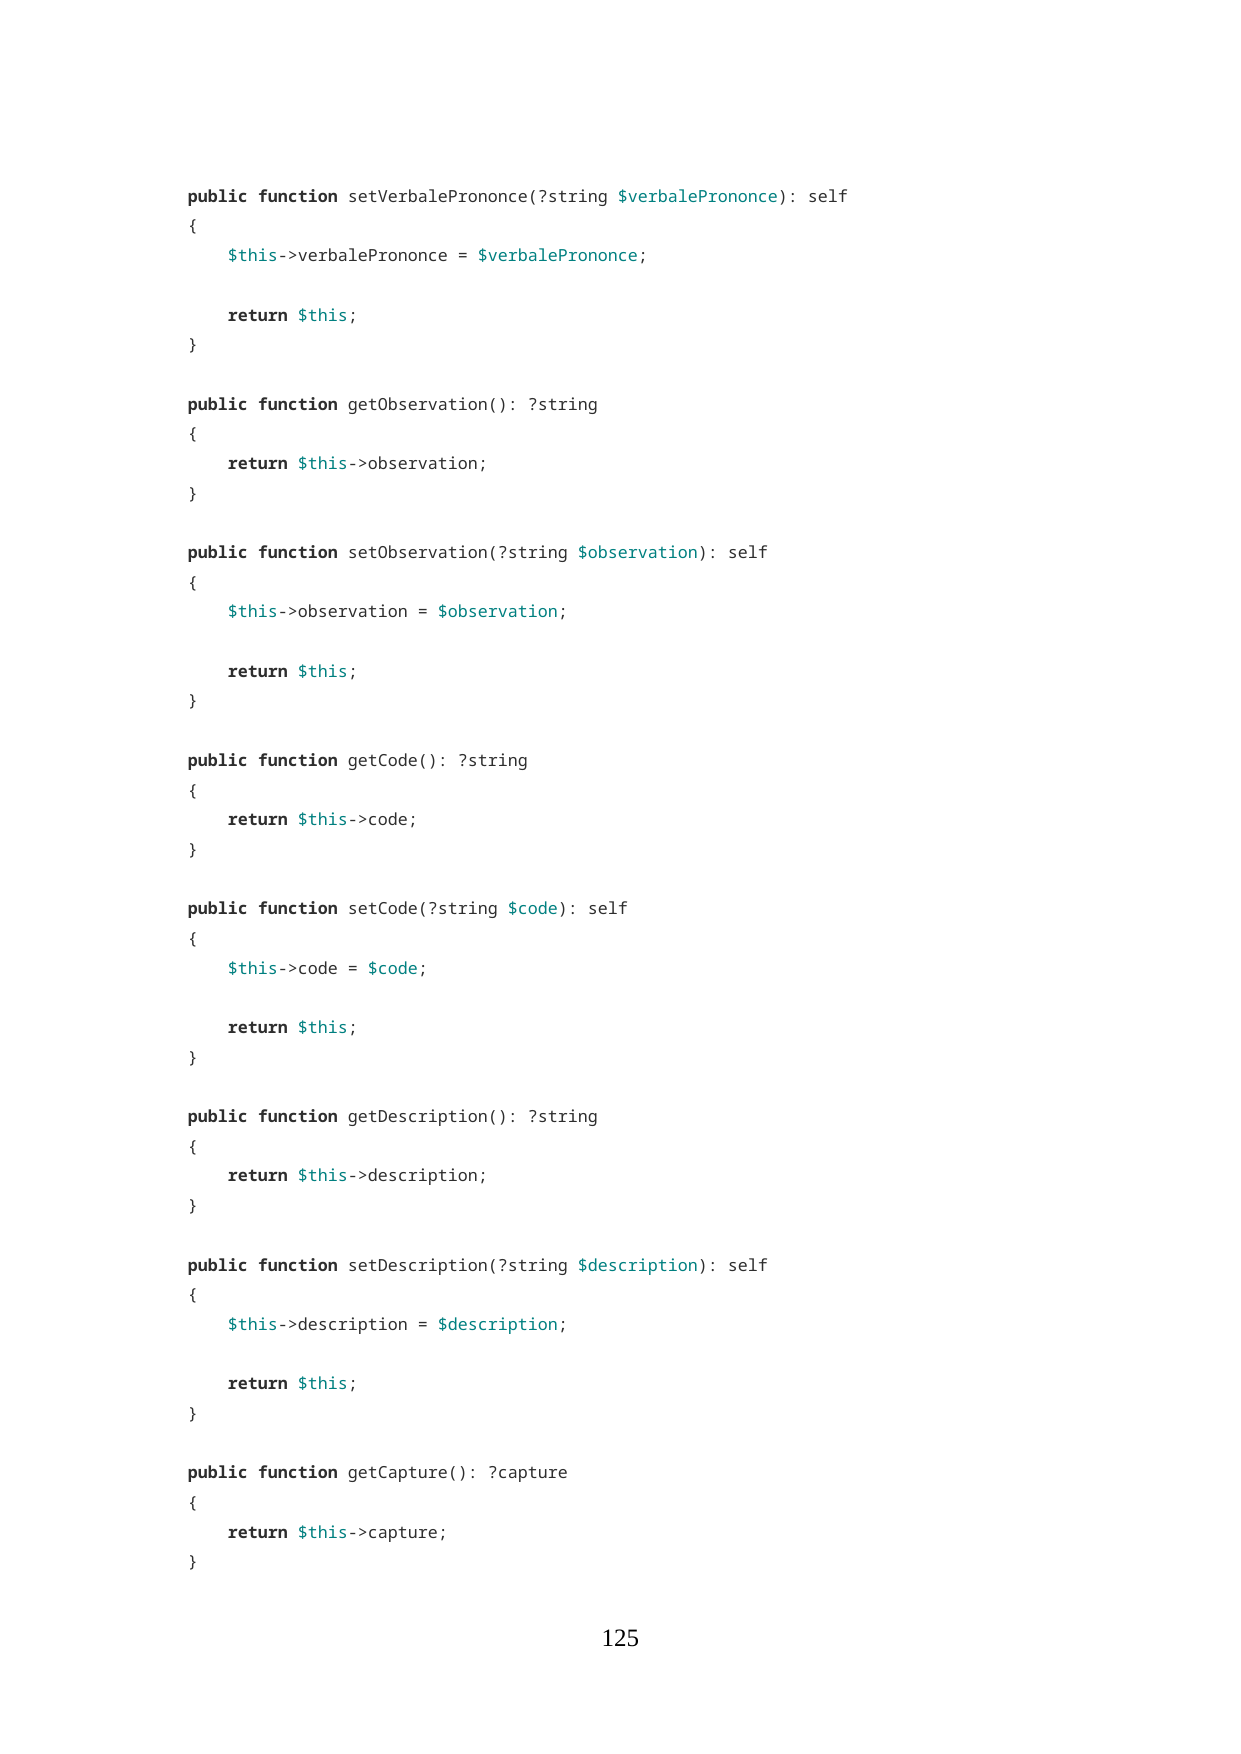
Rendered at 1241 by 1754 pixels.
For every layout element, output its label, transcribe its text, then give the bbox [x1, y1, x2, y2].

text public function getCapture(): ?capture [148, 1454, 1092, 1484]
text { [148, 771, 1092, 801]
text $this->description = $description; [148, 1306, 1092, 1335]
text } [148, 326, 1092, 356]
text { [148, 415, 1092, 444]
text return $this; [148, 296, 1092, 326]
text { [148, 207, 1092, 237]
text $this->code = $code; [148, 949, 1092, 979]
text $this->verbalePrononce = $verbalePrononce; [148, 237, 1092, 266]
text public function getDescription(): ?string [148, 1098, 1092, 1127]
text } [148, 1394, 1092, 1424]
text } [148, 1187, 1092, 1216]
text return $this; [148, 1365, 1092, 1394]
text } [148, 474, 1092, 504]
text { [148, 1484, 1092, 1513]
text public function setObservation(?string $observation): self [148, 534, 1092, 563]
text public function getObservation(): ?string [148, 385, 1092, 415]
text return $this->observation; [148, 444, 1092, 474]
text return $this; [148, 1009, 1092, 1038]
text public function setVerbalePrononce(?string $verbalePrononce): self [148, 177, 1092, 207]
text public function setCode(?string $code): self [148, 890, 1092, 919]
text public function getCode(): ?string [148, 741, 1092, 771]
text } [148, 682, 1092, 712]
text return $this->description; [148, 1157, 1092, 1187]
text return $this->capture; [148, 1513, 1092, 1543]
text } [148, 1038, 1092, 1068]
text { [148, 1127, 1092, 1157]
text { [148, 563, 1092, 593]
text $this->observation = $observation; [148, 593, 1092, 623]
text public function setDescription(?string $description): self [148, 1246, 1092, 1276]
text } [148, 831, 1092, 860]
text } [148, 1543, 1092, 1573]
text return $this; [148, 652, 1092, 682]
text { [148, 1276, 1092, 1306]
text return $this->code; [148, 801, 1092, 831]
text { [148, 919, 1092, 949]
